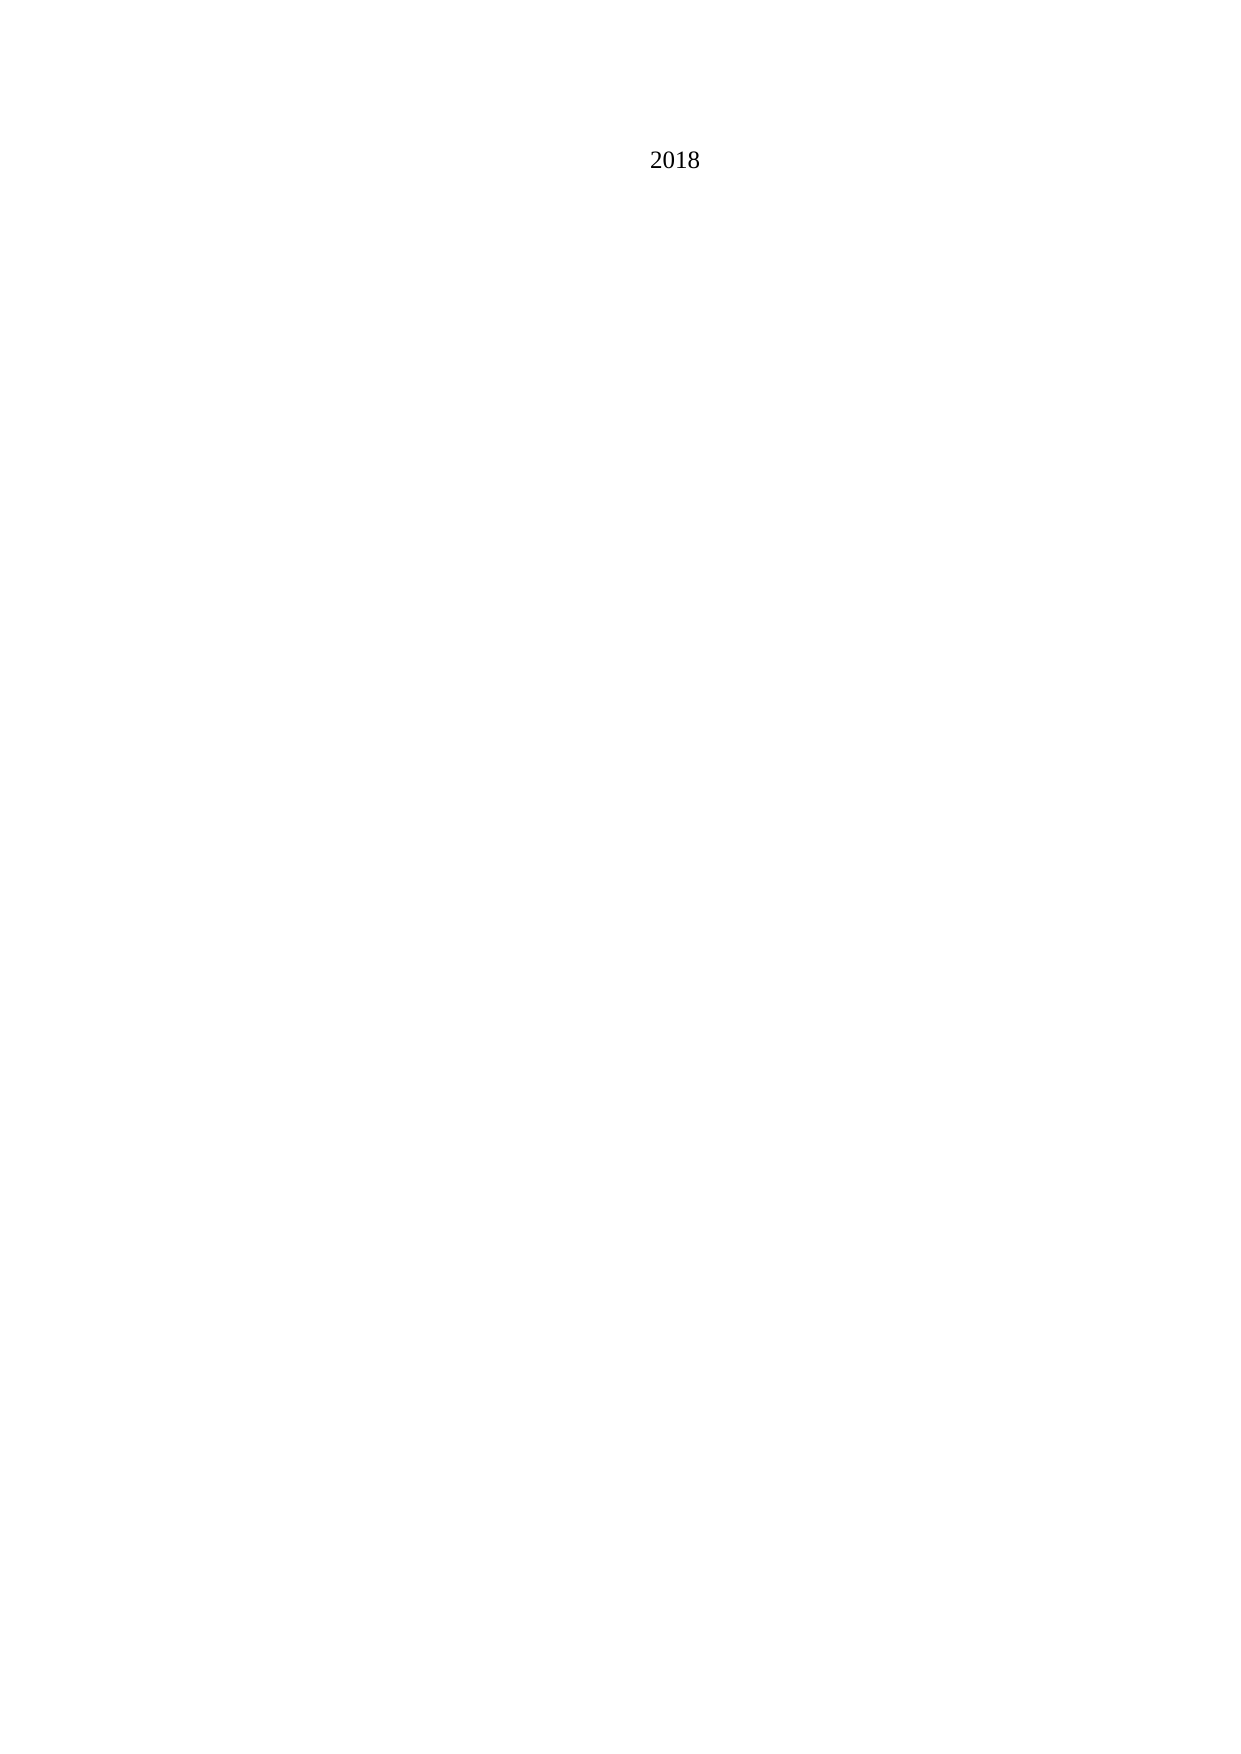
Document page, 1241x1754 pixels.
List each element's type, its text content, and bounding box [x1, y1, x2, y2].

text 2018 [650, 145, 1152, 174]
